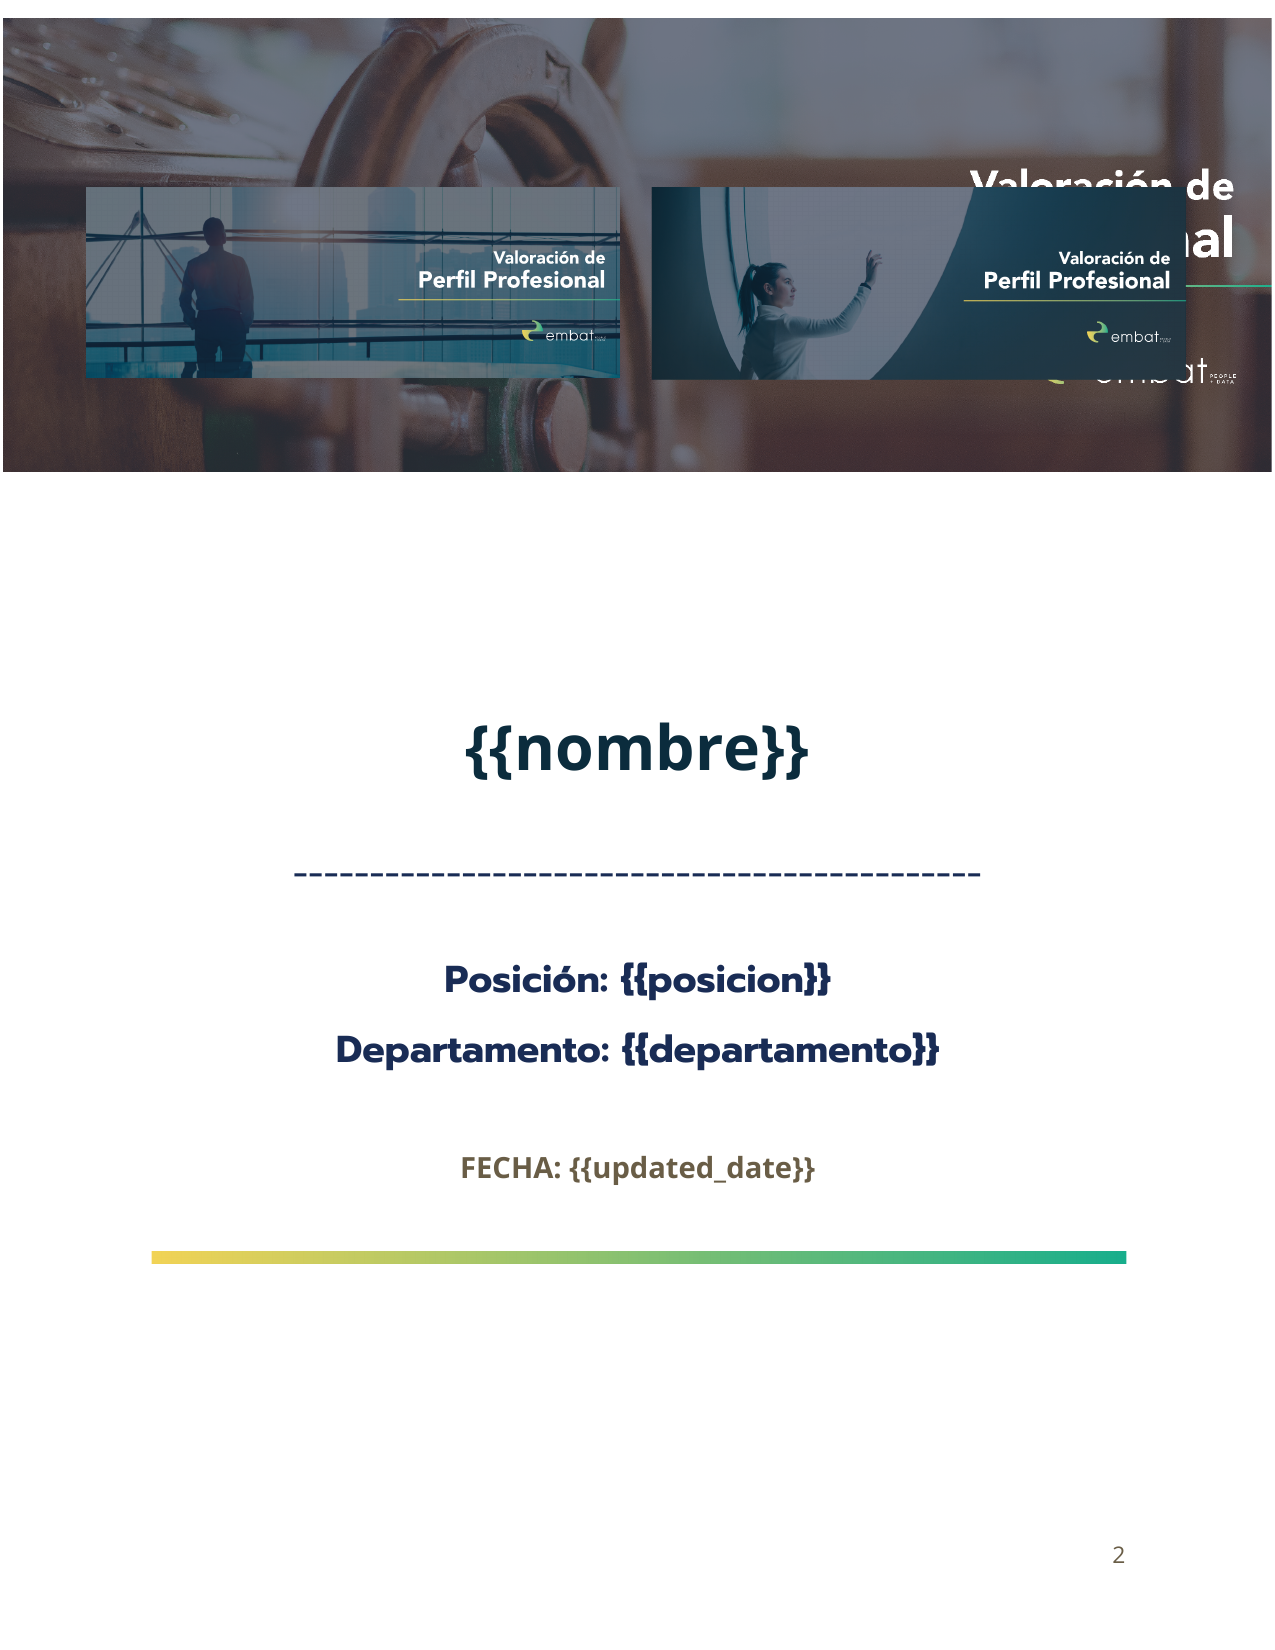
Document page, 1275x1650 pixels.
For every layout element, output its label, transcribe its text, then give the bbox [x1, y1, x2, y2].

picture [151, 1251, 1127, 1264]
picture [3, 18, 1272, 472]
text --------------------------------------------- [150, 845, 1125, 902]
text Posición: {{posicion}} [150, 952, 1125, 1009]
text Departamento: {{departamento}} [150, 1021, 1125, 1078]
text FECHA: {{updated_date}} [150, 1147, 1125, 1187]
text {{nombre}} [150, 703, 1125, 789]
